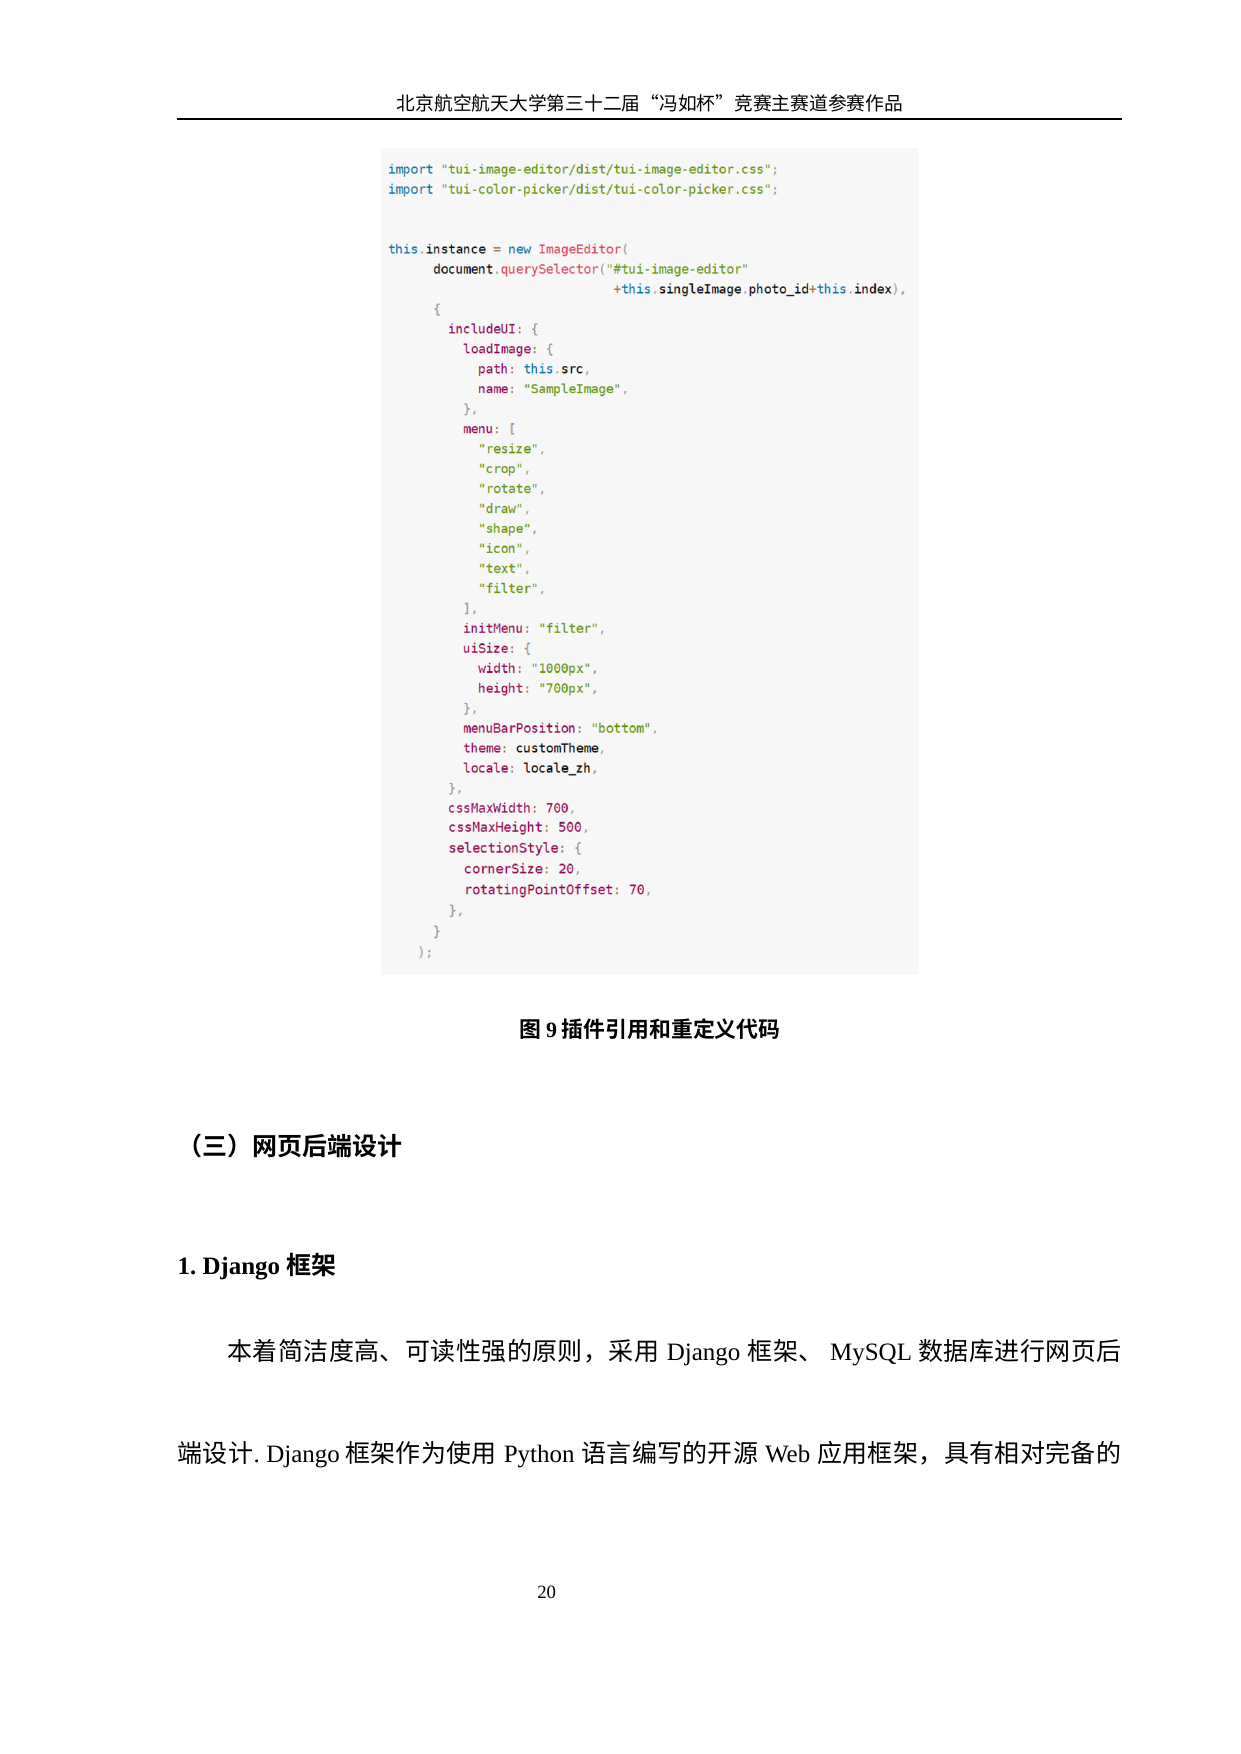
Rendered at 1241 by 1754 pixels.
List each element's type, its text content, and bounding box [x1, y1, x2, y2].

picture [380, 148, 919, 975]
text 图 9 插件引用和重定义代码 [177, 1011, 1122, 1045]
list Django 框架 [177, 1229, 1122, 1297]
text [177, 1316, 1122, 1485]
title 网页后端设计 [177, 1126, 1122, 1194]
